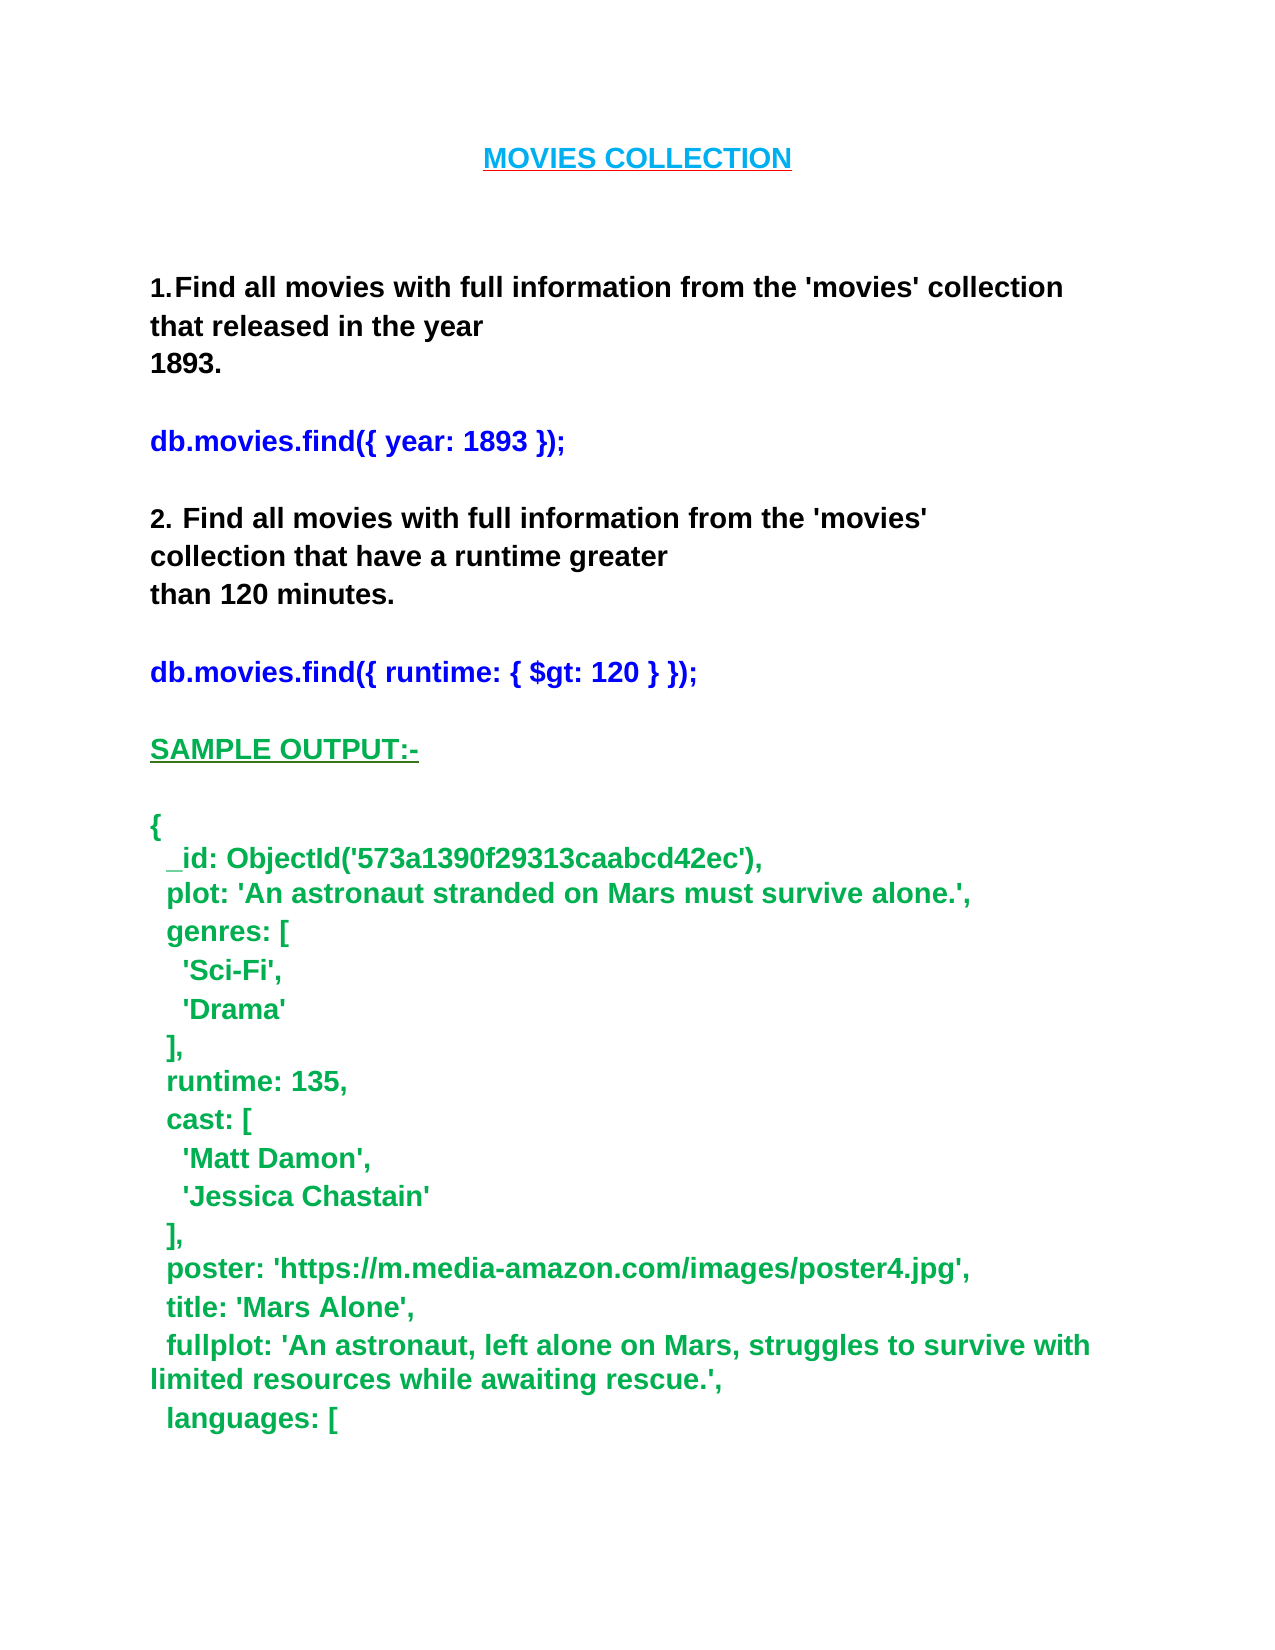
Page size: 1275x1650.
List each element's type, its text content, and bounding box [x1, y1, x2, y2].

text MOVIES COLLECTION [144, 141, 1131, 174]
text ], [166, 1218, 1225, 1251]
text 'Sci-Fi', 'Drama' [182, 953, 288, 1025]
text limited resources while awaiting rescue.', languages: [ [150, 1362, 846, 1434]
list Find all movies with full information from the 'movies' collection that released in the year [150, 270, 1122, 342]
text _id: ObjectId('573a1390f29313caabcd42ec'), [166, 842, 1225, 876]
text than 120 minutes. [150, 578, 1225, 611]
text fullplot: 'An astronaut, left alone on Mars, struggles to survive with [166, 1329, 1225, 1362]
text poster: 'https://m.media-amazon.com/images/poster4.jpg', title: 'Mars Alone', [166, 1252, 971, 1324]
text plot: 'An astronaut stranded on Mars must survive alone.', genres: [ [166, 876, 1063, 948]
list Find all movies with full information from the 'movies' collection that have a runtime greater [150, 501, 1069, 573]
text ], [166, 1030, 1225, 1063]
text 'Matt Damon', 'Jessica Chastain' [182, 1141, 434, 1213]
text 1893. [150, 347, 1225, 381]
text db.movies.find({ year: 1893 }); [150, 424, 1225, 458]
text runtime: 135, cast: [ [166, 1063, 348, 1136]
text { [150, 809, 1225, 842]
text db.movies.find({ runtime: { $gt: 120 } }); SAMPLE OUTPUT:- [150, 655, 777, 765]
